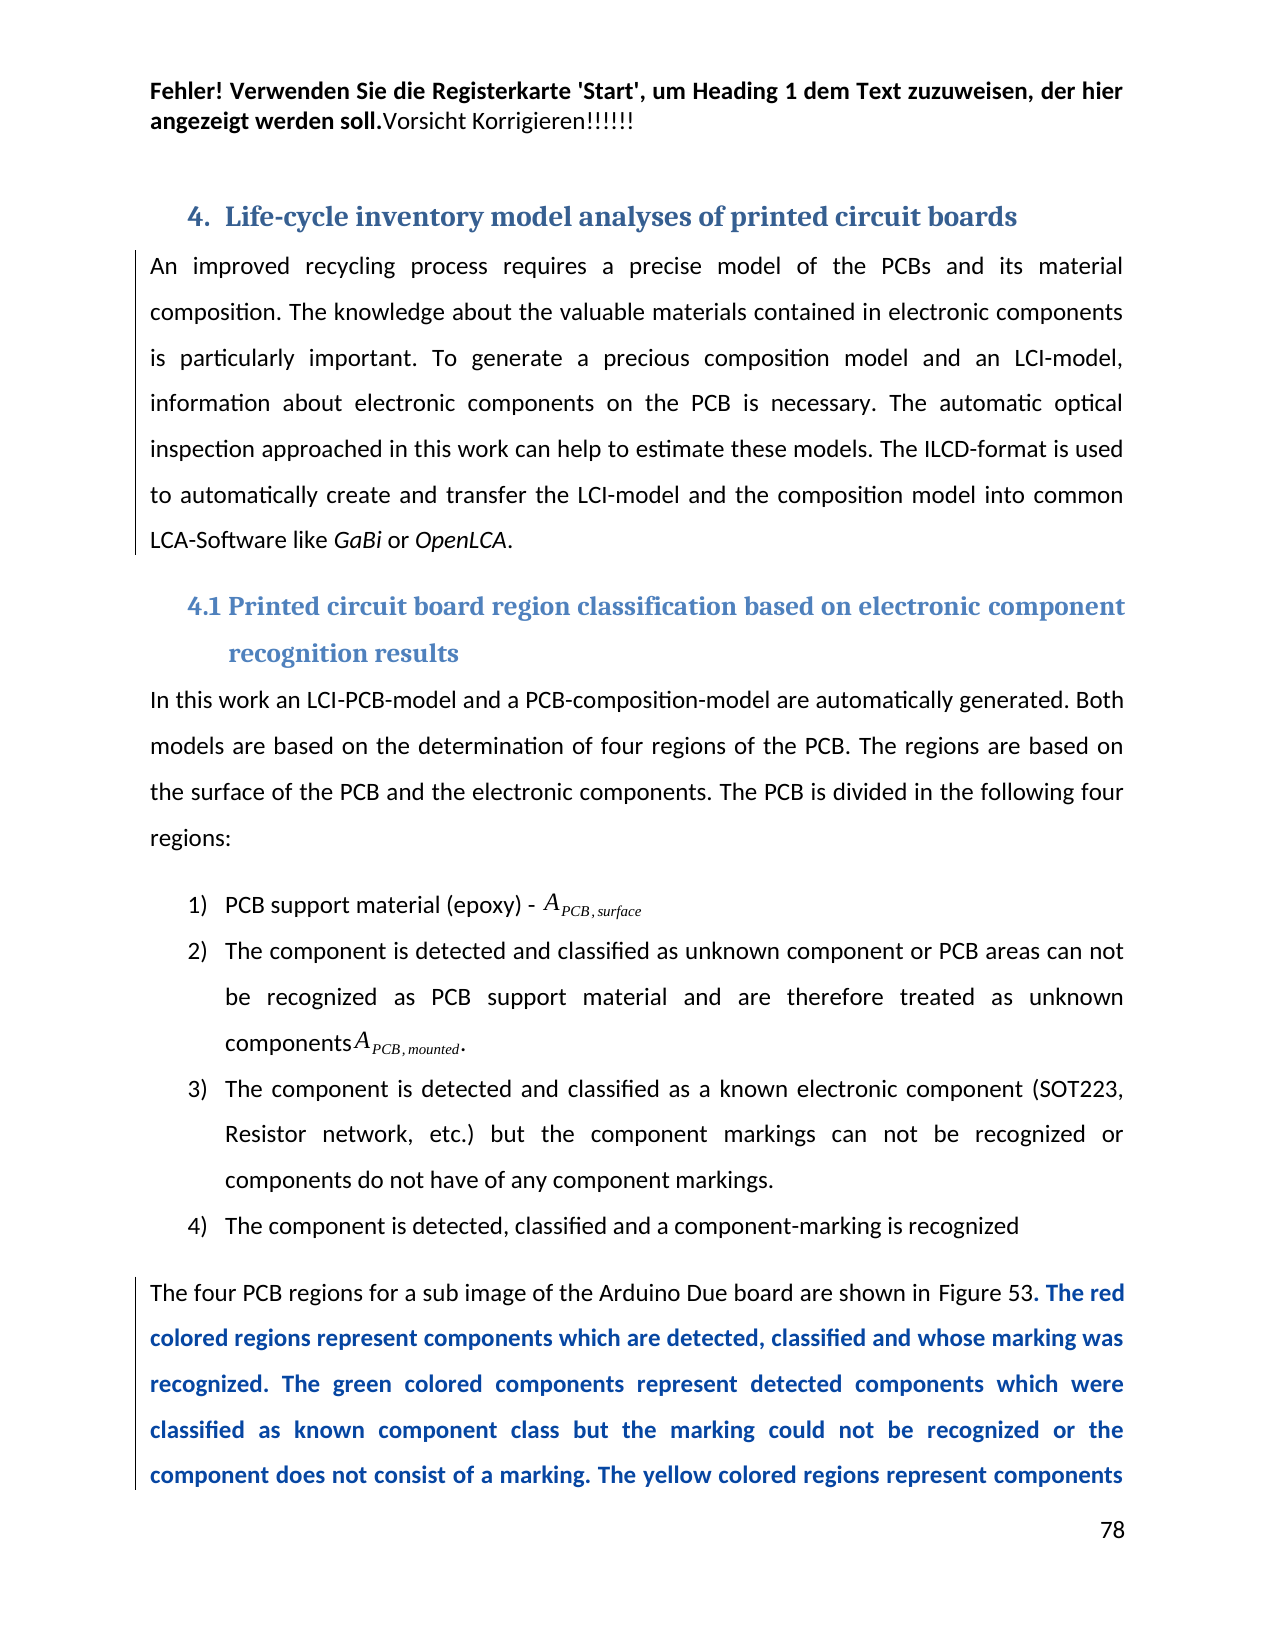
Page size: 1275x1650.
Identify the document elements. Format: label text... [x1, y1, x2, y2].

list PCB support material (epoxy) - [187, 888, 1125, 920]
list The component is detected, classified and a component-marking is recognized [187, 1210, 1125, 1241]
subtitle Life-cycle inventory model analyses of printed circuit boards [187, 200, 1125, 233]
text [150, 1277, 1125, 1490]
text In this work an LCI-PCB-model and a PCB-composition-model are automatically generated. Both models are based on the determination of four regions of the PCB. The regions are based on the surface of the PCB and the electronic components. The PCB is divided in the following four regions: [150, 684, 1125, 852]
subtitle Printed circuit board region classification based on electronic component recognition results [187, 591, 1125, 669]
list The component is detected and classified as a known electronic component (SOT223, Resistor network, etc.) but the component markings can not be recognized or components do not have of any component markings. [187, 1073, 1125, 1195]
text An improved recycling process requires a precise model of the PCBs and its material composition. The knowledge about the valuable materials contained in electronic components is particularly important. To generate a precious composition model and an LCI-model, information about electronic components on the PCB is necessary. The automatic optical inspection approached in this work can help to estimate these models. The ILCD-format is used to automatically create and transfer the LCI-model and the composition model into common LCA-Software like GaBi or OpenLCA. [150, 250, 1125, 555]
list The component is detected and classified as unknown component or PCB areas can not be recognized as PCB support material and are therefore treated as unknown components. [187, 935, 1125, 1058]
